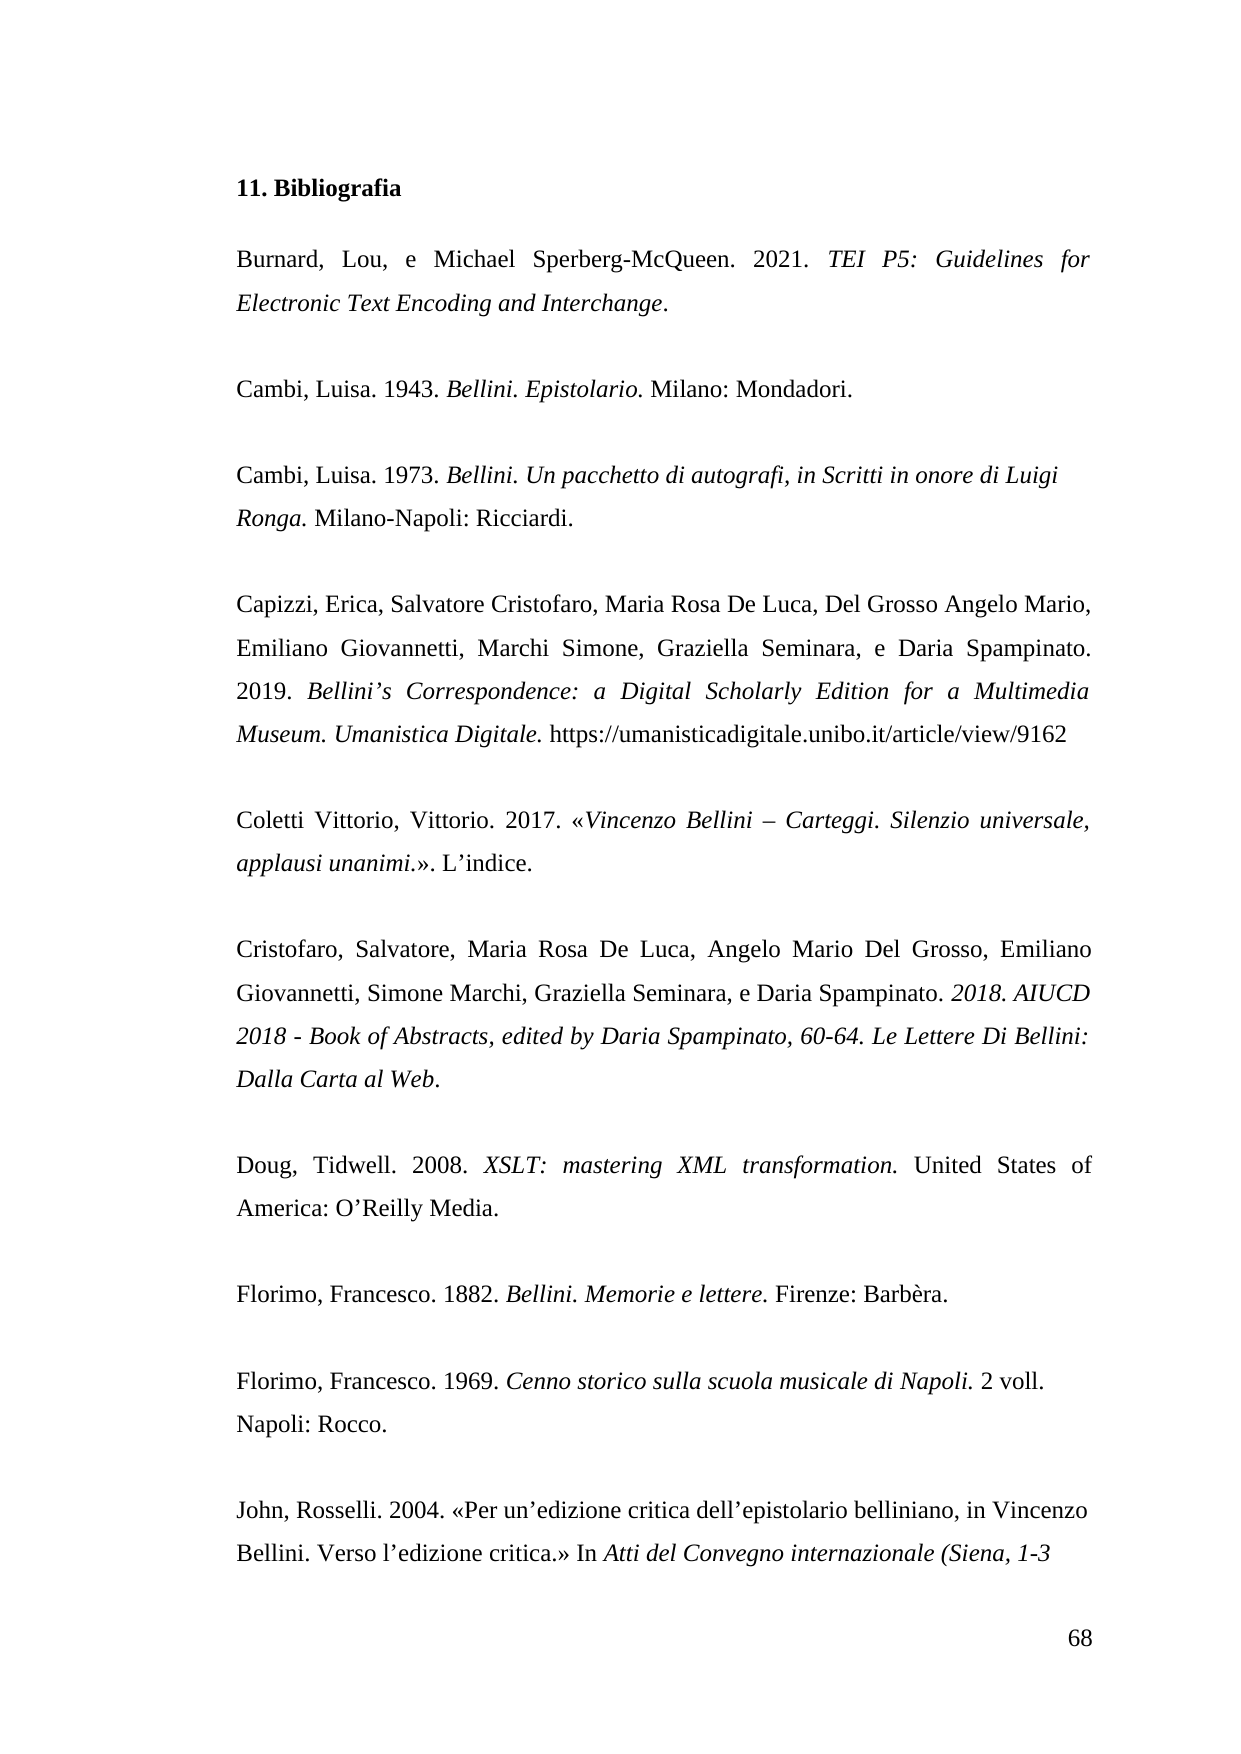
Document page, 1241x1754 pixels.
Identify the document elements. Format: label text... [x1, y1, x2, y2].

text Cambi, Luisa. 1943. Bellini. Epistolario. Milano: Mondadori. [236, 374, 1092, 403]
text Burnard, Lou, e Michael Sperberg-McQueen. 2021. TEI P5: Guidelines for Electronic Text Encoding and Interchange. [236, 244, 1092, 316]
text Florimo, Francesco. 1882. Bellini. Memorie e lettere. Firenze: Barbèra. [236, 1279, 1092, 1308]
text Cristofaro, Salvatore, Maria Rosa De Luca, Angelo Mario Del Grosso, Emiliano Giovannetti, Simone Marchi, Graziella Seminara, e Daria Spampinato. 2018. AIUCD 2018 - Book of Abstracts, edited by Daria Spampinato, 60-64. Le Lettere Di Bellini: Dalla Carta al Web. [236, 934, 1092, 1093]
text Cambi, Luisa. 1973. Bellini. Un pacchetto di autografi, in Scritti in onore di Luigi Ronga. Milano-Napoli: Ricciardi. [236, 460, 1092, 532]
text Doug, Tidwell. 2008. XSLT: mastering XML transformation. United States of America: O’Reilly Media. [236, 1150, 1092, 1222]
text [236, 1495, 1092, 1567]
text Capizzi, Erica, Salvatore Cristofaro, Maria Rosa De Luca, Del Grosso Angelo Mario, Emiliano Giovannetti, Marchi Simone, Graziella Seminara, e Daria Spampinato. 2019. Bellini’s Correspondence: a Digital Scholarly Edition for a Multimedia Museum. Umanistica Digitale. https://umanisticadigitale.unibo.it/article/view/9162 [236, 589, 1092, 748]
text Florimo, Francesco. 1969. Cenno storico sulla scuola musicale di Napoli. 2 voll. Napoli: Rocco. [236, 1366, 1092, 1438]
subtitle Bibliografia [236, 173, 1092, 201]
text Coletti Vittorio, Vittorio. 2017. «Vincenzo Bellini – Carteggi. Silenzio universale, applausi unanimi.». L’indice. [236, 805, 1092, 877]
